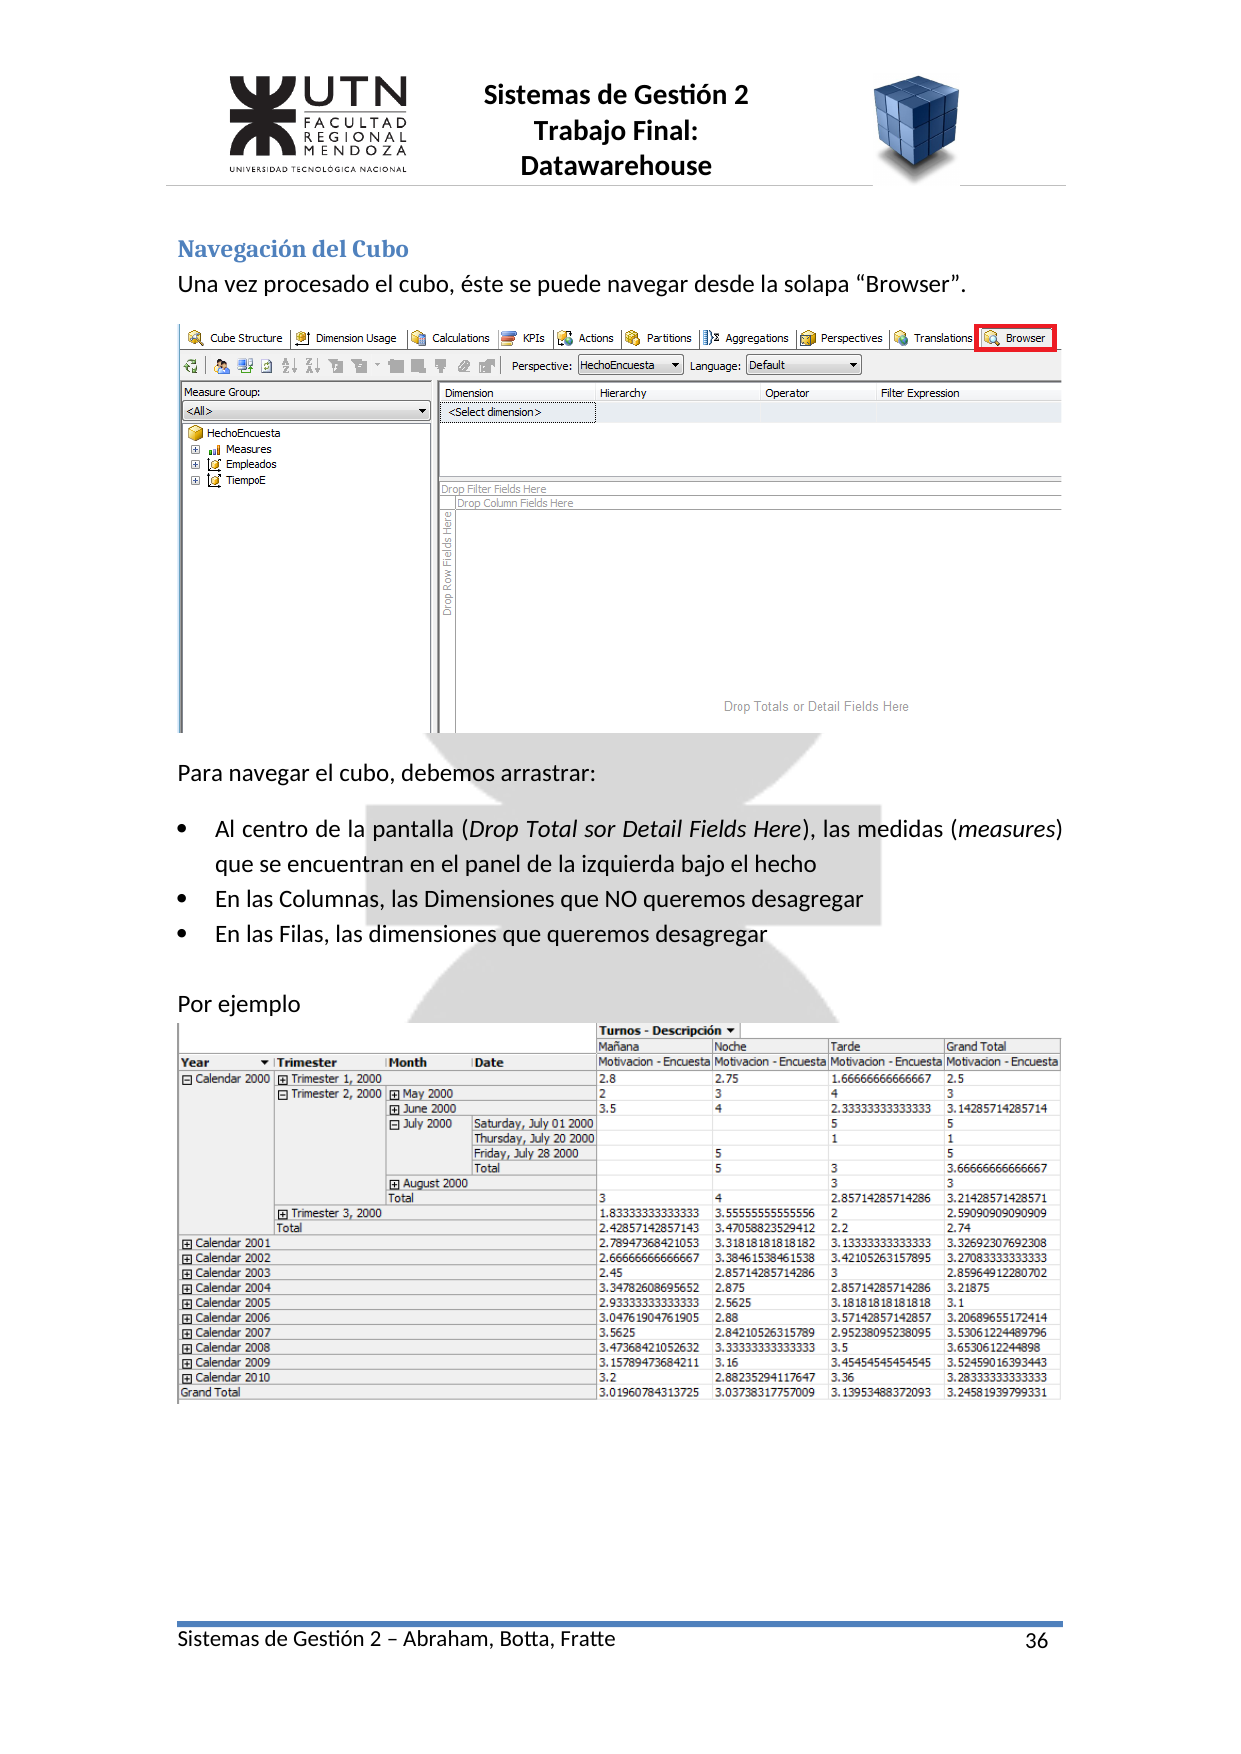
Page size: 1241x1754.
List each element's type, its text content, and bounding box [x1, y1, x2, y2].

list Al centro de la pantalla (Drop Total sor Detail Fields Here), las medidas (measures) que se encuentran en el panel de la izquierda bajo el hecho [177, 813, 1063, 878]
text Para navegar el cubo, debemos arrastrar: [177, 757, 1063, 788]
picture [177, 1023, 1062, 1404]
text Una vez procesado el cubo, éste se puede navegar desde la solapa “Browser”. [177, 268, 1063, 299]
subtitle Navegación del Cubo [177, 235, 1063, 264]
picture [872, 73, 960, 186]
picture [223, 73, 409, 179]
list En las Filas, las dimensiones que queremos desagregar [177, 918, 1063, 948]
list Por ejemplo [177, 988, 1063, 1018]
picture [177, 324, 1062, 733]
list En las Columnas, las Dimensiones que NO queremos desagregar [177, 883, 1063, 913]
